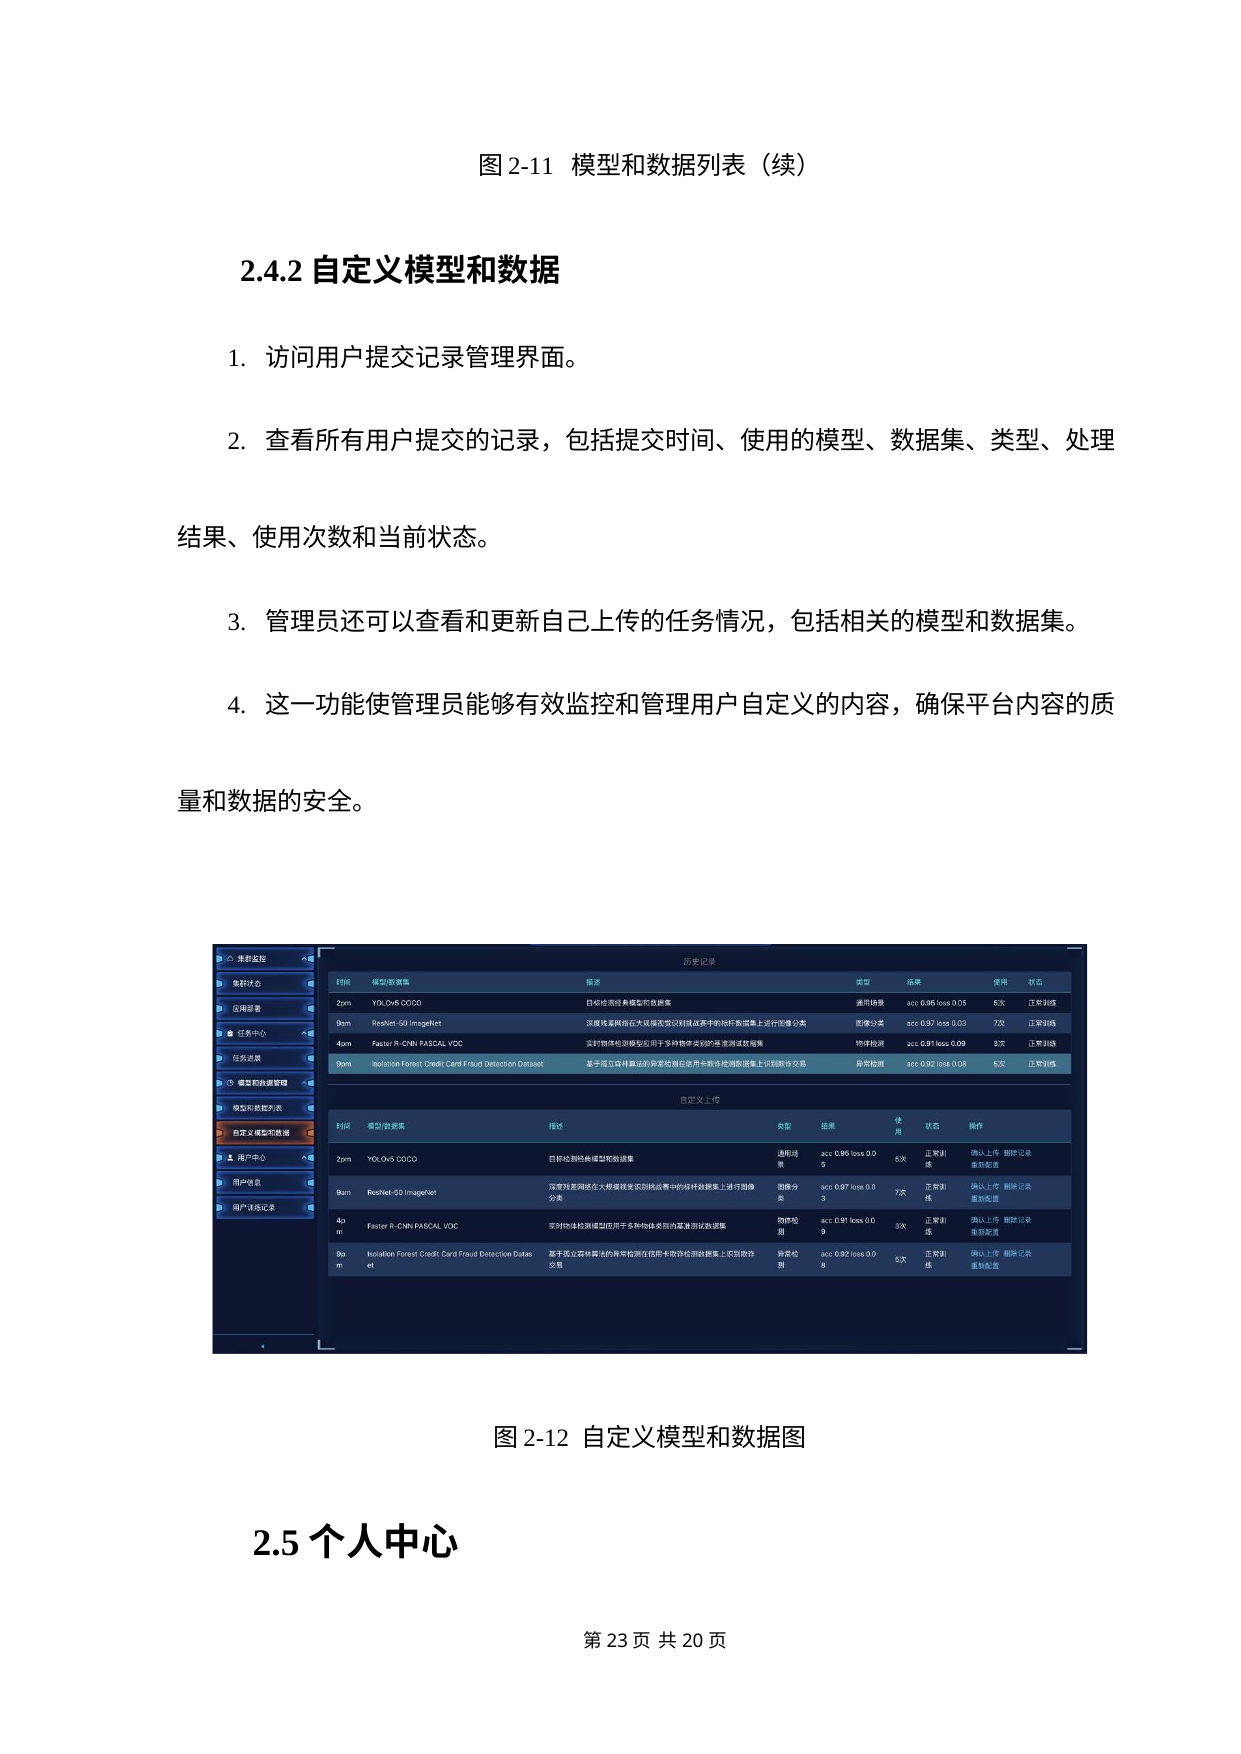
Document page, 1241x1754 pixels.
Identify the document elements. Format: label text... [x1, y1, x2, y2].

picture [212, 944, 1088, 1354]
list 这一功能使管理员能够有效监控和管理用户自定义的内容，确保平台内容的质量和数据的安全。 [177, 670, 1122, 832]
subtitle 2.5 个人中心 [177, 1507, 1122, 1572]
text 图2-11 模型和数据列表（续） [177, 131, 1122, 196]
list 管理员还可以查看和更新自己上传的任务情况，包括相关的模型和数据集。 [177, 587, 1122, 652]
subtitle 2.4.2 自定义模型和数据 [177, 235, 1122, 300]
list 访问用户提交记录管理界面。 [177, 323, 1122, 388]
list 查看所有用户提交的记录，包括提交时间、使用的模型、数据集、类型、处理结果、使用次数和当前状态。 [177, 406, 1122, 568]
text 图2-12 自定义模型和数据图 [177, 1403, 1122, 1468]
